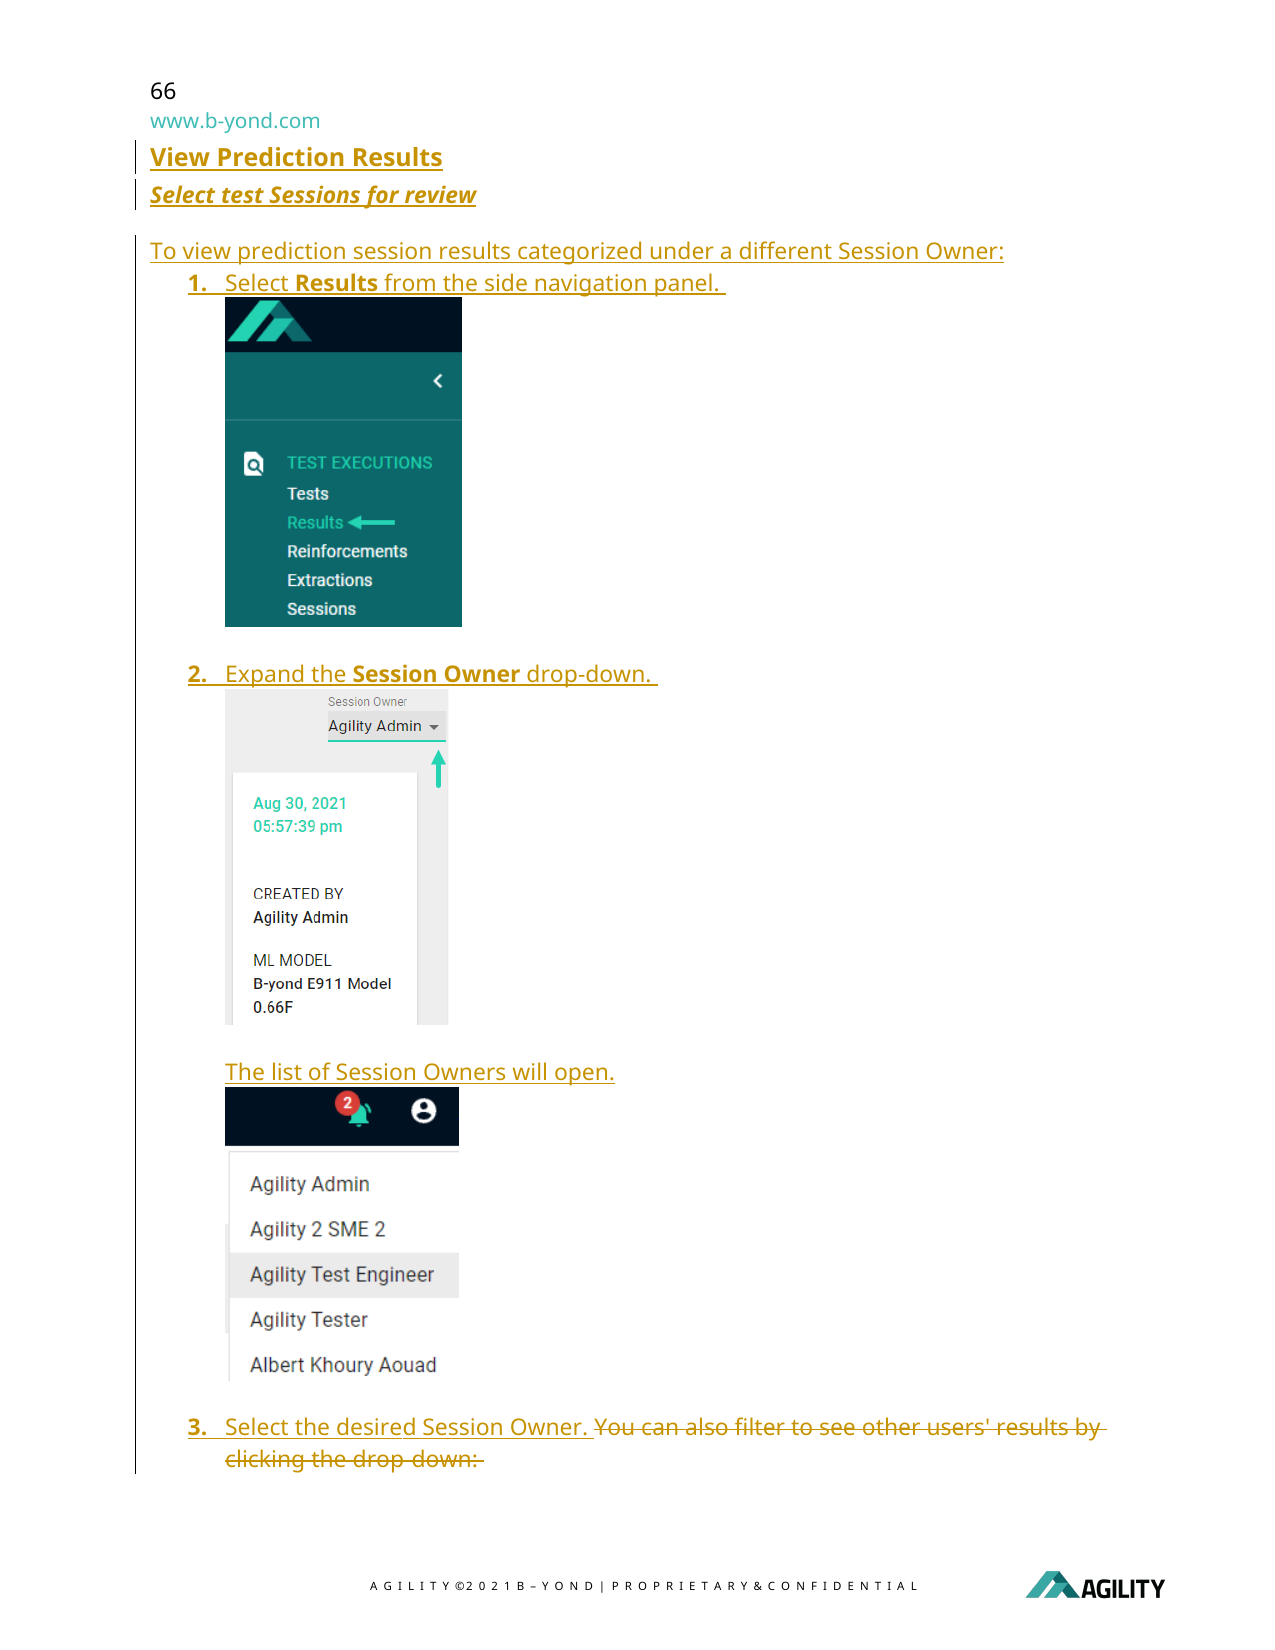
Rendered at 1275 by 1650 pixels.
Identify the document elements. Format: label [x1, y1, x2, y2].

picture [1011, 1556, 1194, 1615]
picture [225, 297, 462, 627]
picture [225, 689, 449, 1025]
picture [225, 1087, 459, 1381]
